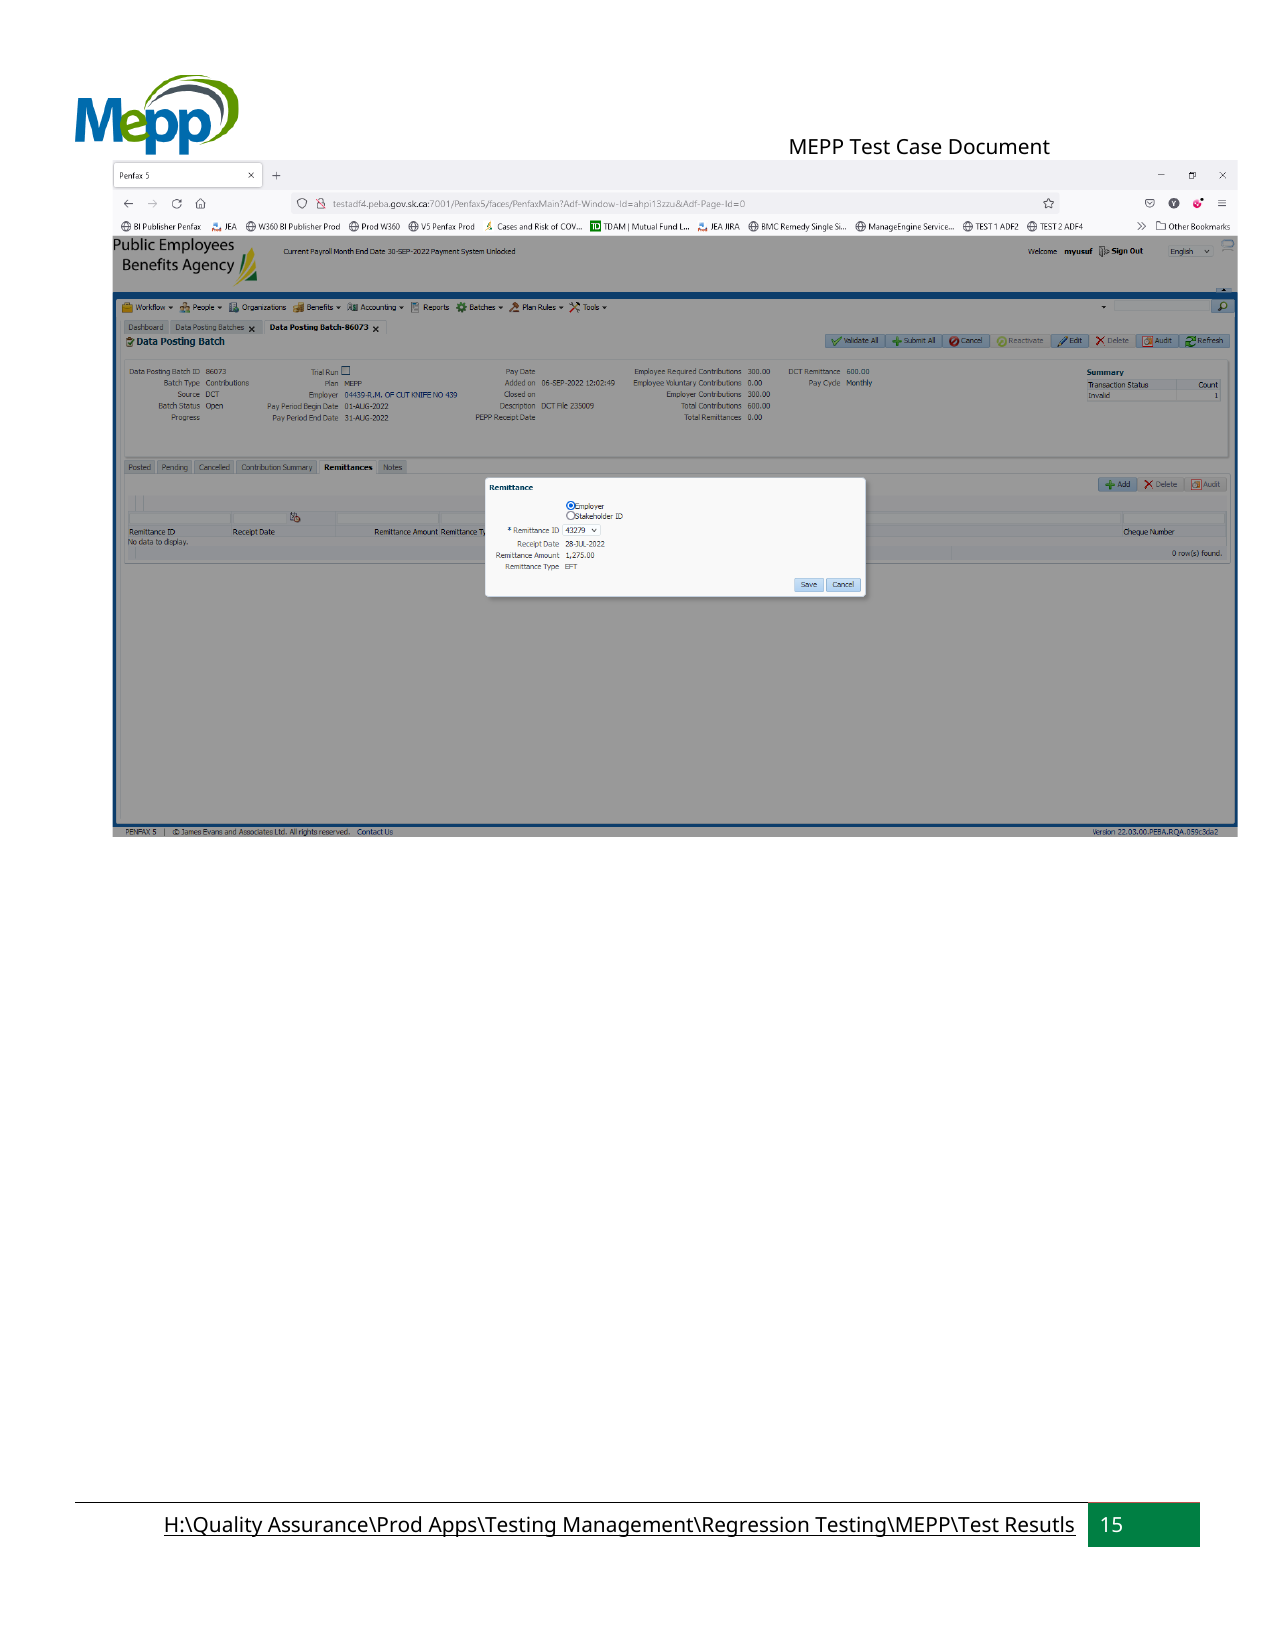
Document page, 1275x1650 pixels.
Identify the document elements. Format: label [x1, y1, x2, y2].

picture [75, 75, 239, 155]
picture [112, 160, 1238, 837]
